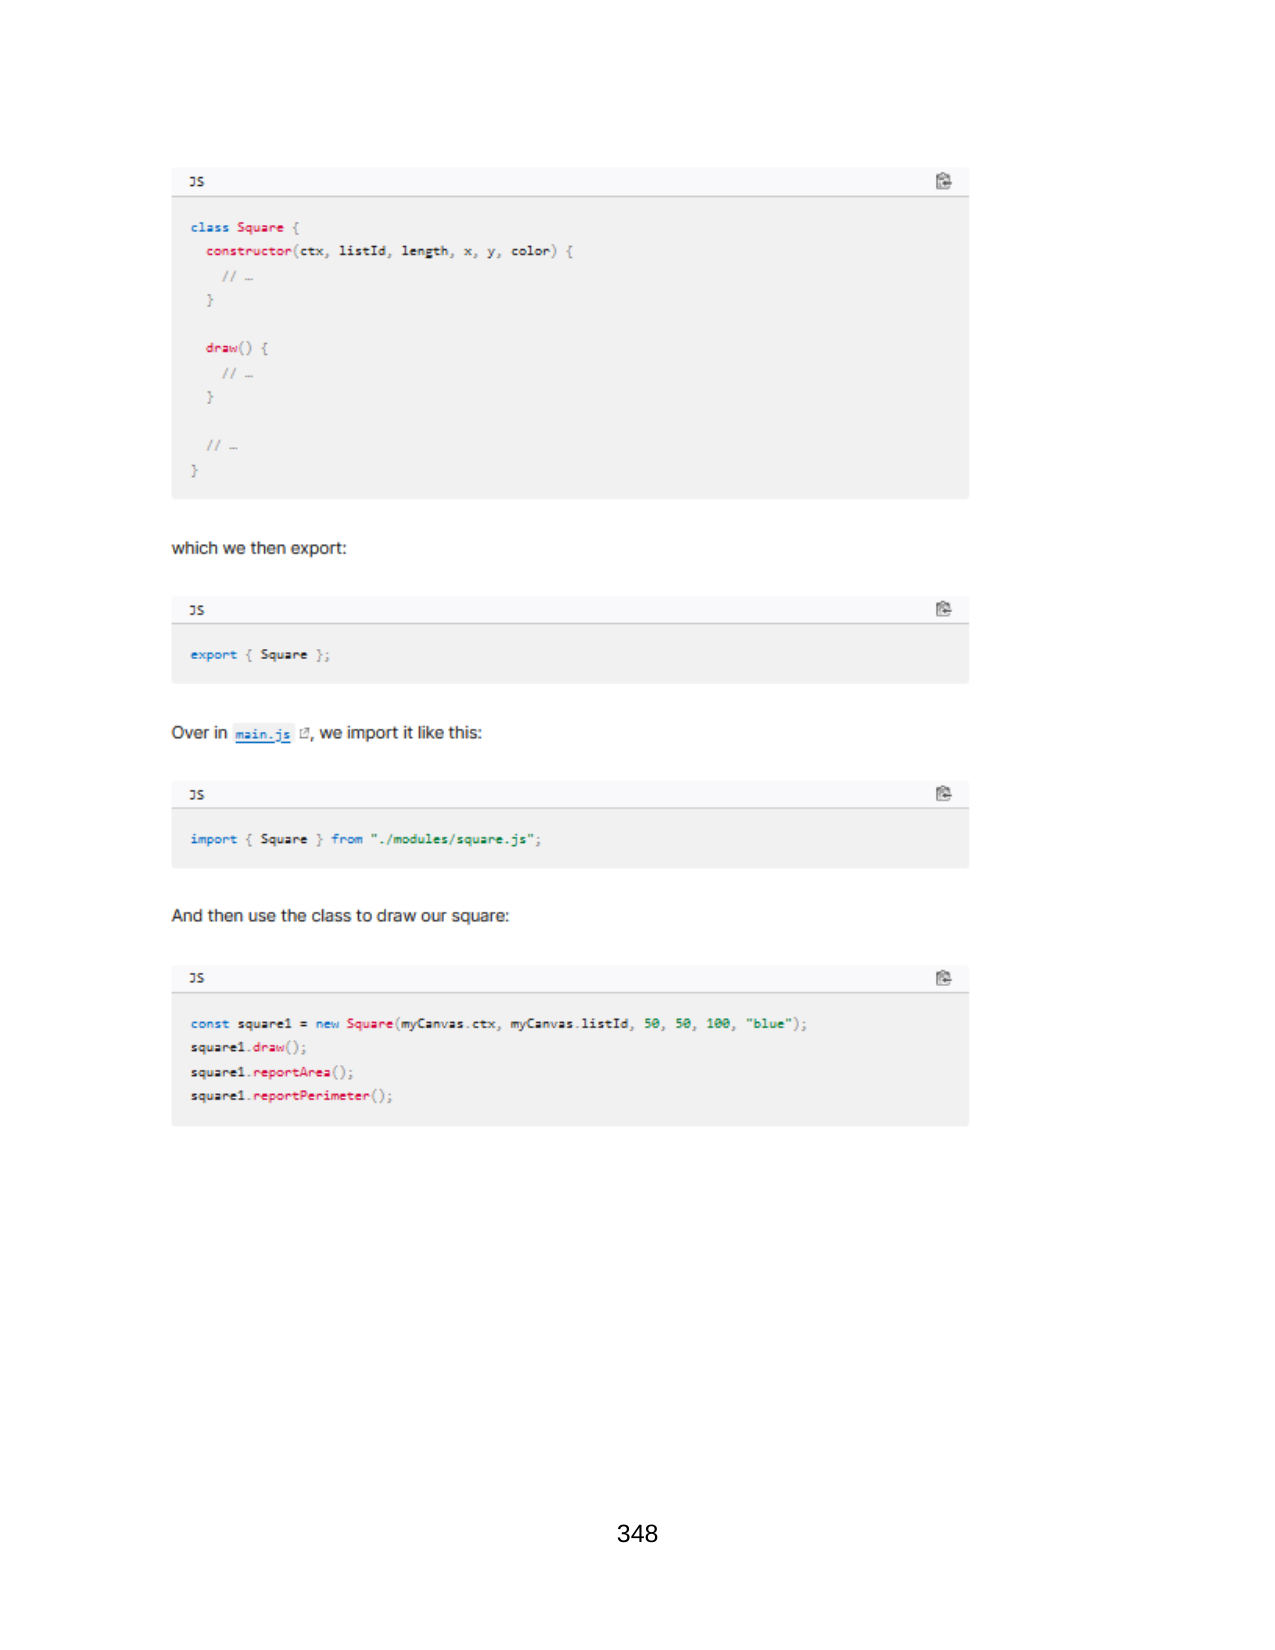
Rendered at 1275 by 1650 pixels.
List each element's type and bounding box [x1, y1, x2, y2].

picture [150, 150, 985, 1133]
